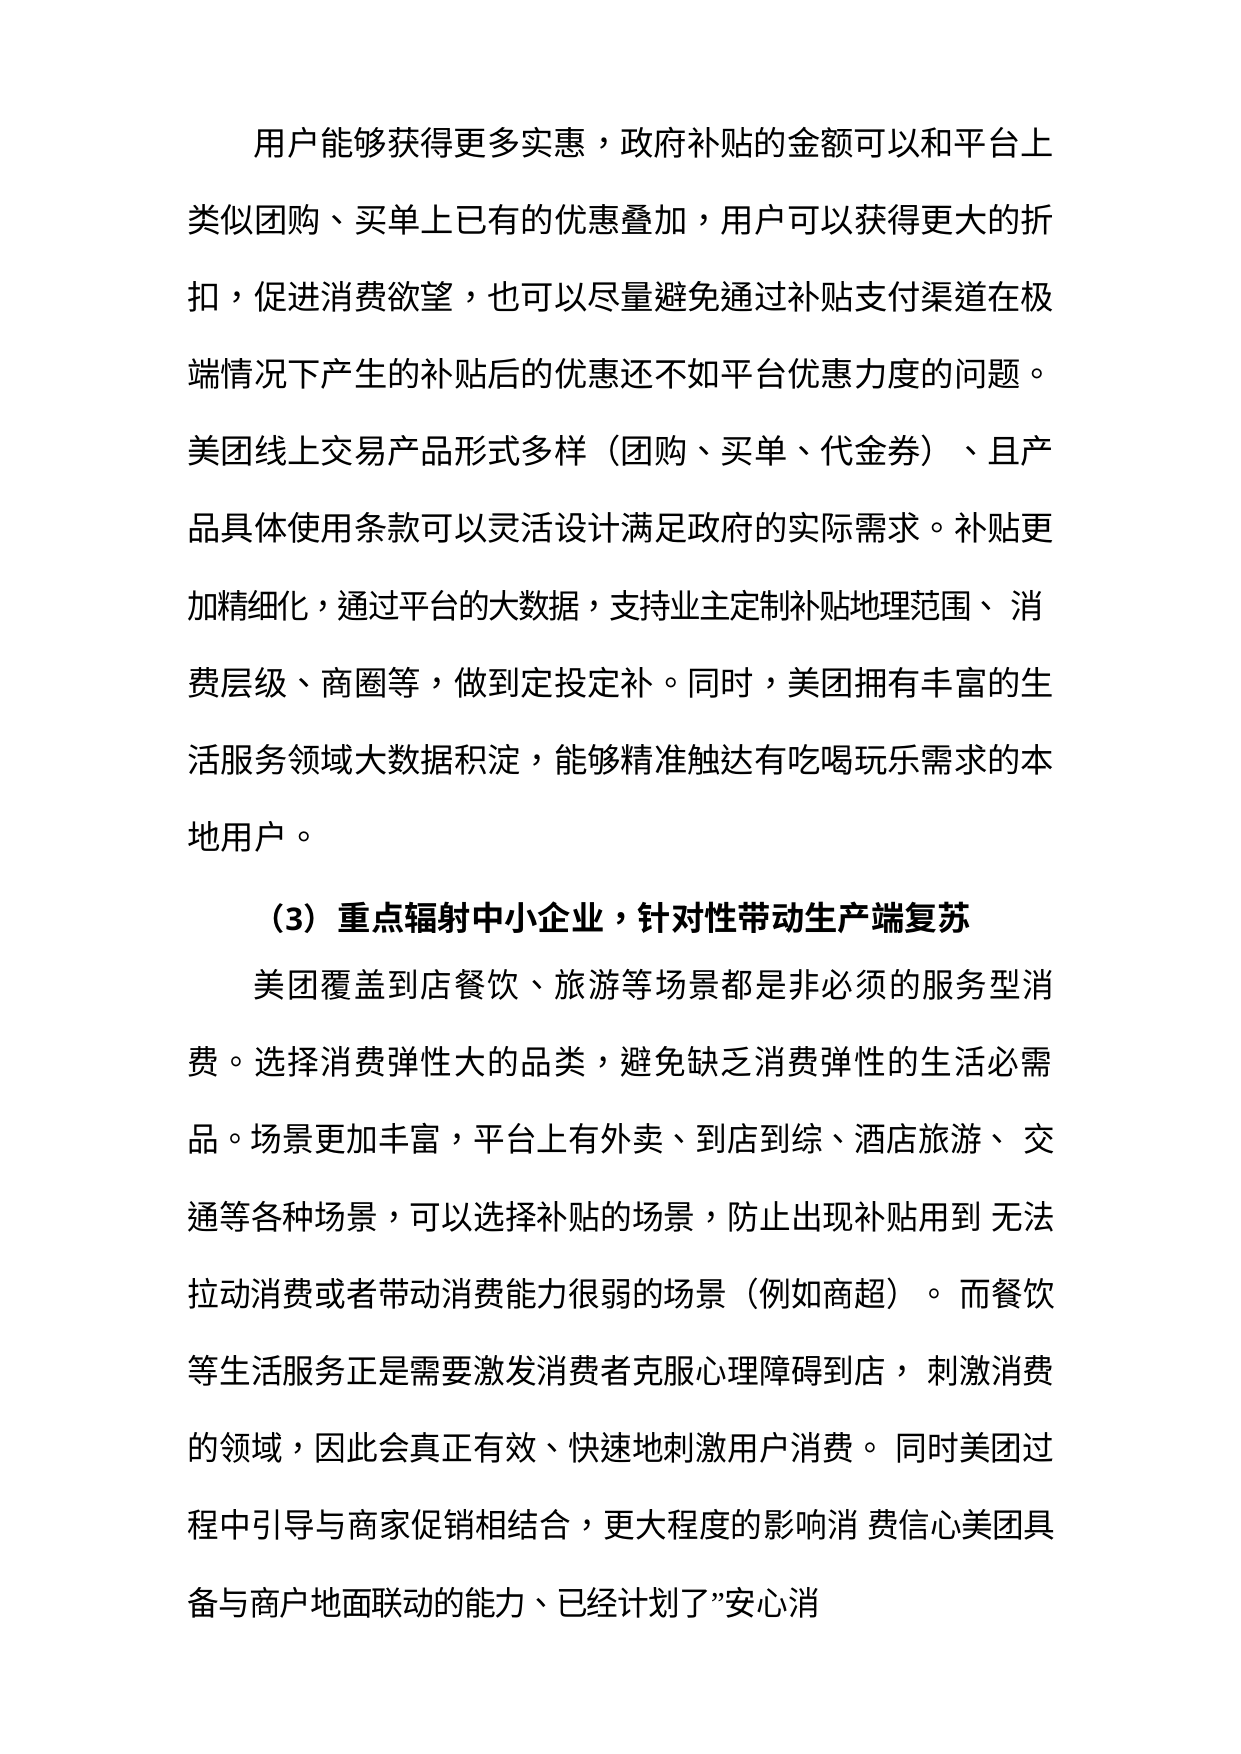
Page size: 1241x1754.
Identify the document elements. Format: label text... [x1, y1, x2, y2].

text 用户能够获得更多实惠，政府补贴的金额可以和平台上类似团购、买单上已有的优惠叠加，用户可以获得更大的折扣，促进消费欲望，也可以尽量避免通过补贴支付渠道在极端情况下产生的补贴后的优惠还不如平台优惠力度的问题。美团线上交易产品形式多样（团购、买单、代金券）、且产品具体使用条款可以灵活设计满足政府的实际需求。补贴更加精细化，通过平台的大数据，支持业主定制补贴地理范围、 消费层级、商圈等，做到定投定补。同时，美团拥有丰富的生活服务领域大数据积淀，能够精准触达有吃喝玩乐需求的本地用户。 [187, 119, 1070, 859]
text 美团覆盖到店餐饮、旅游等场景都是非必须的服务型消 费。选择消费弹性大的品类，避免缺乏消费弹性的生活必需 品。场景更加丰富，平台上有外卖、到店到综、酒店旅游、 交通等各种场景，可以选择补贴的场景，防止出现补贴用到 无法拉动消费或者带动消费能力很弱的场景（例如商超）。 而餐饮等生活服务正是需要激发消费者克服心理障碍到店， 刺激消费的领域，因此会真正有效、快速地刺激用户消费。 同时美团过程中引导与商家促销相结合，更大程度的影响消 费信心美团具备与商户地面联动的能力、已经计划了”安心消 [187, 962, 1054, 1625]
subtitle 重点辐射中小企业，针对性带动生产端复苏 [254, 891, 1240, 940]
